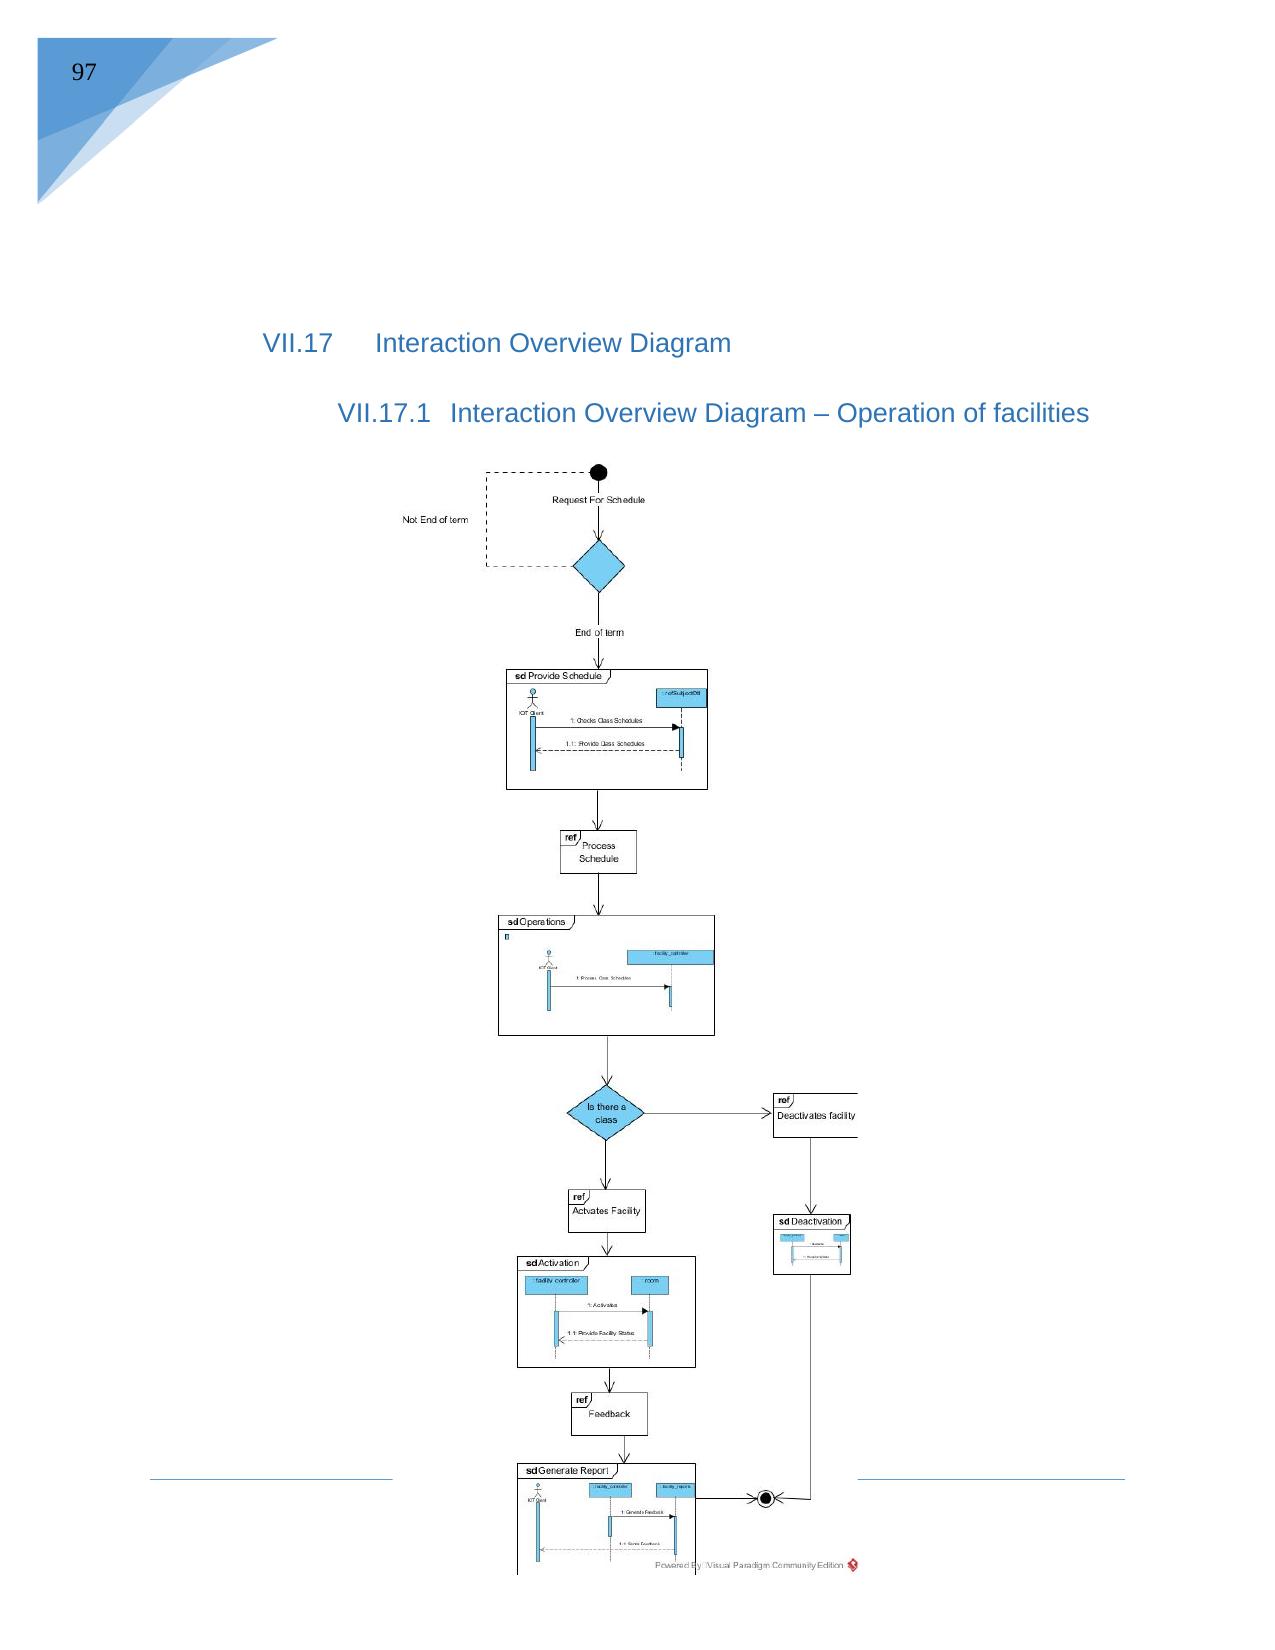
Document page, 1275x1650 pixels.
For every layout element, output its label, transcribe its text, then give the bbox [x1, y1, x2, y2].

picture [392, 462, 858, 1575]
picture [37, 37, 279, 206]
subtitle Interaction Overview Diagram – Operation of facilities [337, 397, 1125, 429]
subtitle Interaction Overview Diagram [262, 327, 1125, 358]
